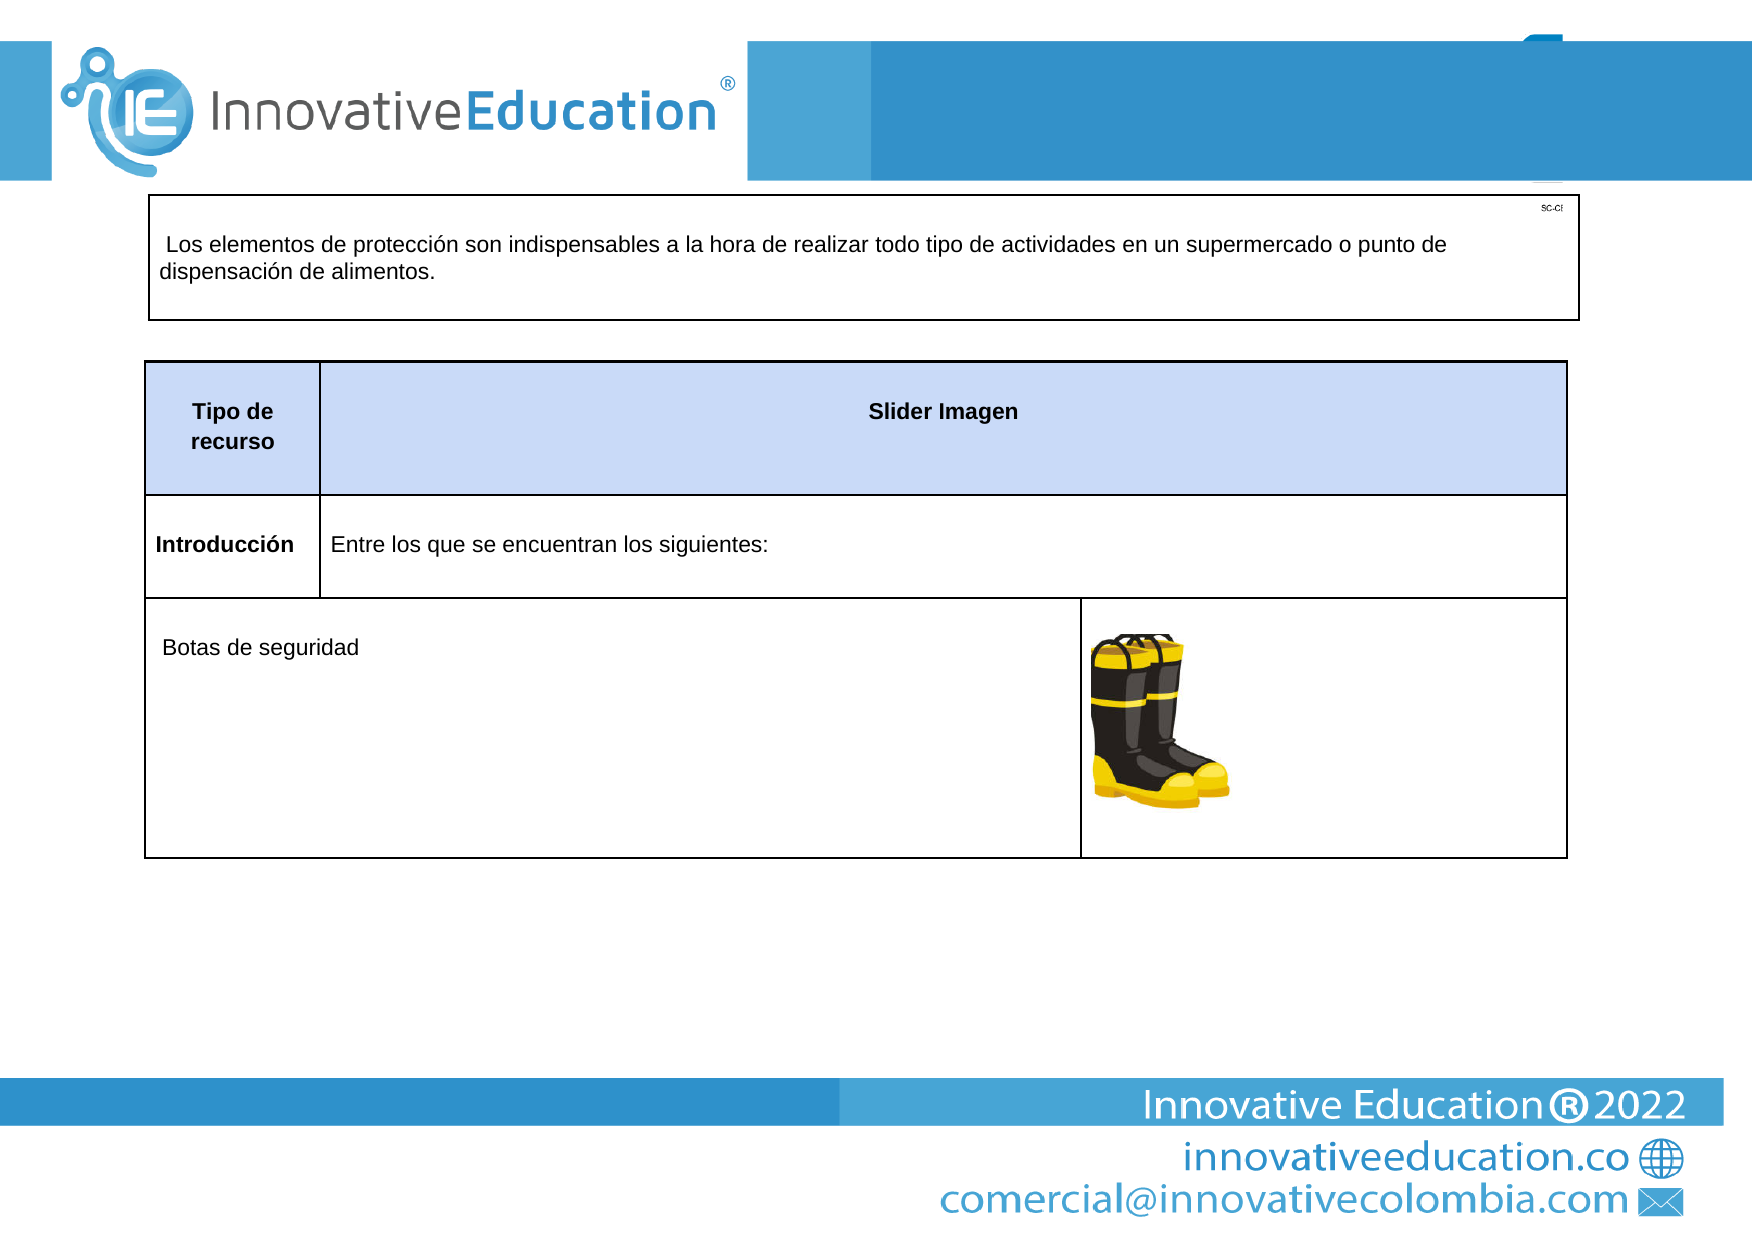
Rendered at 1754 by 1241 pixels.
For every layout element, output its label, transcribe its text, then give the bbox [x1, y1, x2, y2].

table_cell Los elementos de protección son indispensables a la hora de realizar todo tipo de actividades en un supermercado o punto de dispensación de alimentos. [150, 196, 1578, 319]
table_header Tipo de recurso [146, 363, 319, 494]
table_cell Botas de seguridad [146, 599, 1080, 857]
table_cell Introducción [146, 496, 319, 597]
picture [1091, 634, 1233, 818]
table_cell [1082, 599, 1566, 857]
table_cell Entre los que se encuentran los siguientes: [321, 496, 1566, 597]
picture [0, 1076, 1724, 1223]
picture [0, 28, 1752, 194]
table_header Slider Imagen [321, 363, 1566, 494]
